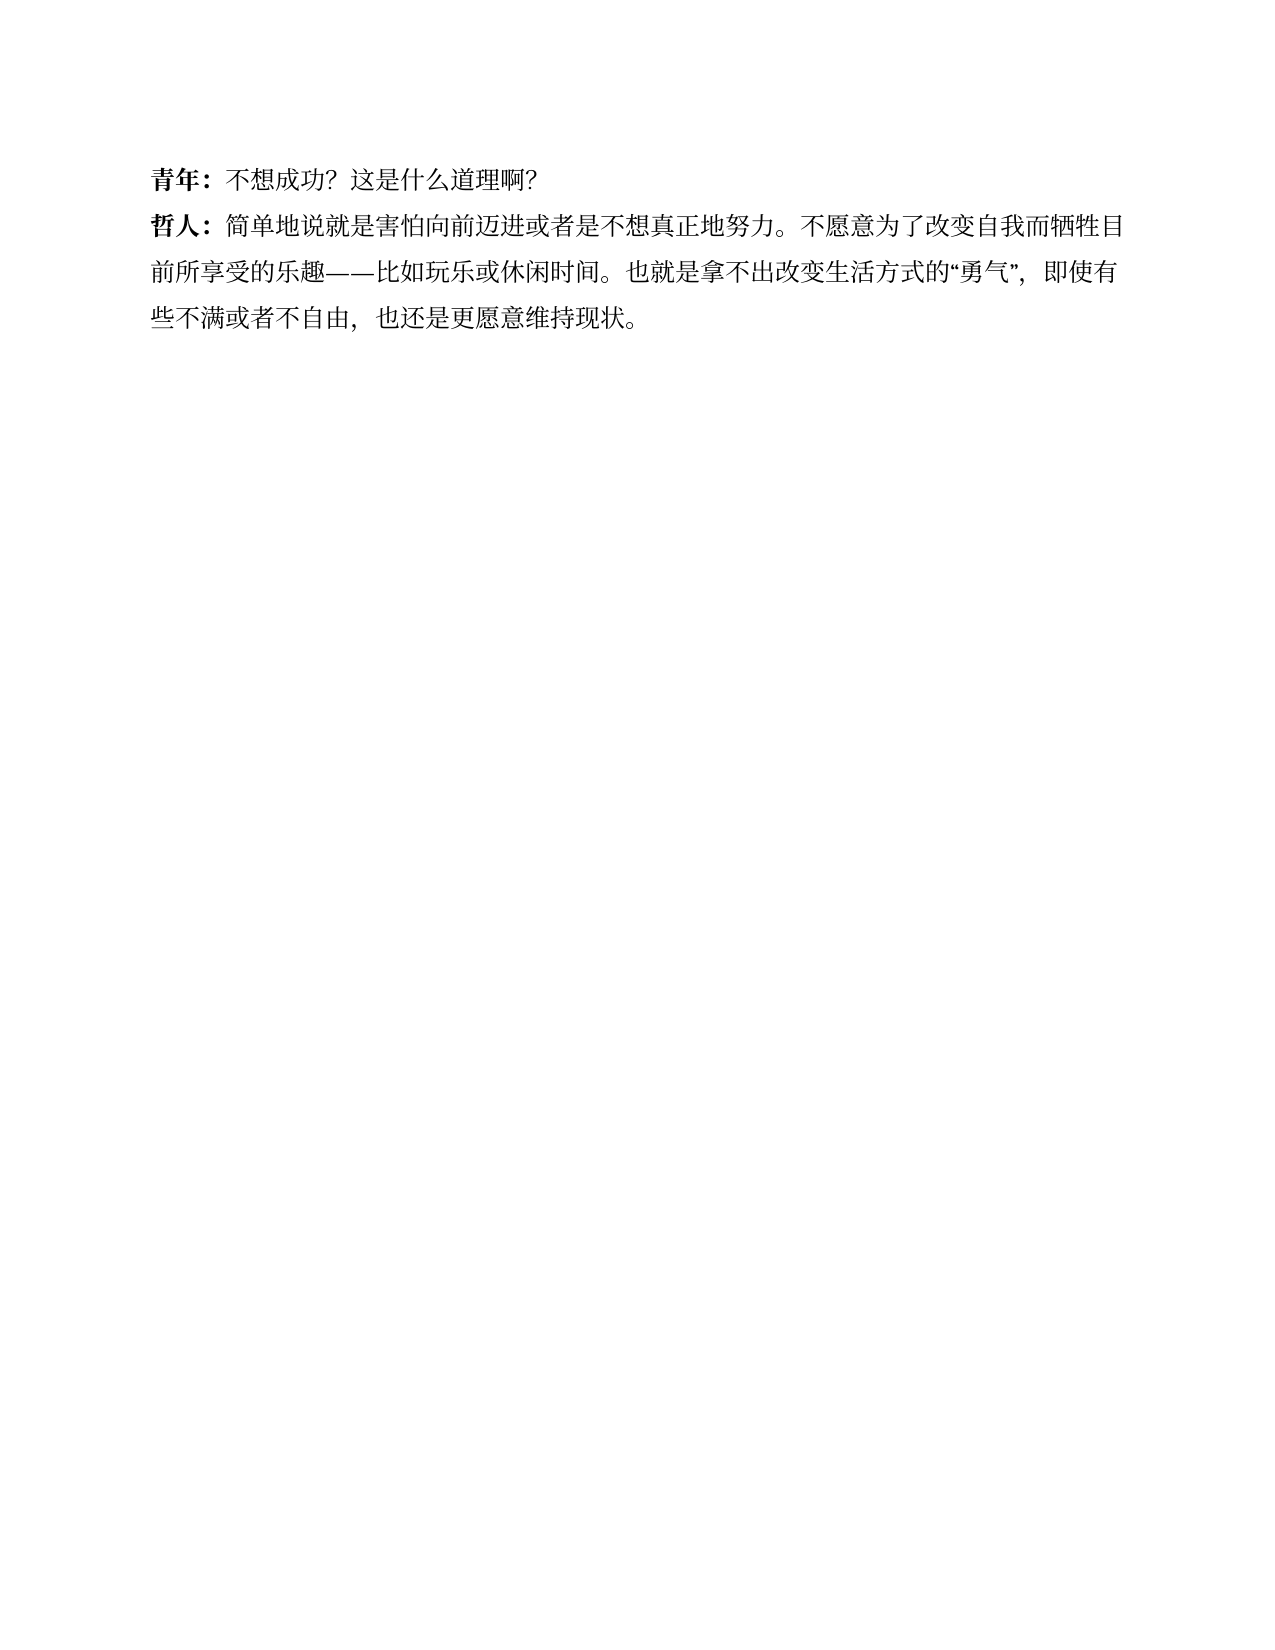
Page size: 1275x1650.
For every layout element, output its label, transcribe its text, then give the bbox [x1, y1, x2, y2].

text 青年：不想成功？这是什么道理啊？ [150, 150, 1125, 196]
text 哲人：简单地说就是害怕向前迈进或者是不想真正地努力。不愿意为了改变自我而牺牲目前所享受的乐趣——比如玩乐或休闲时间。也就是拿不出改变生活方式的“勇气”，即使有些不满或者不自由，也还是更愿意维持现状。 [150, 196, 1125, 334]
